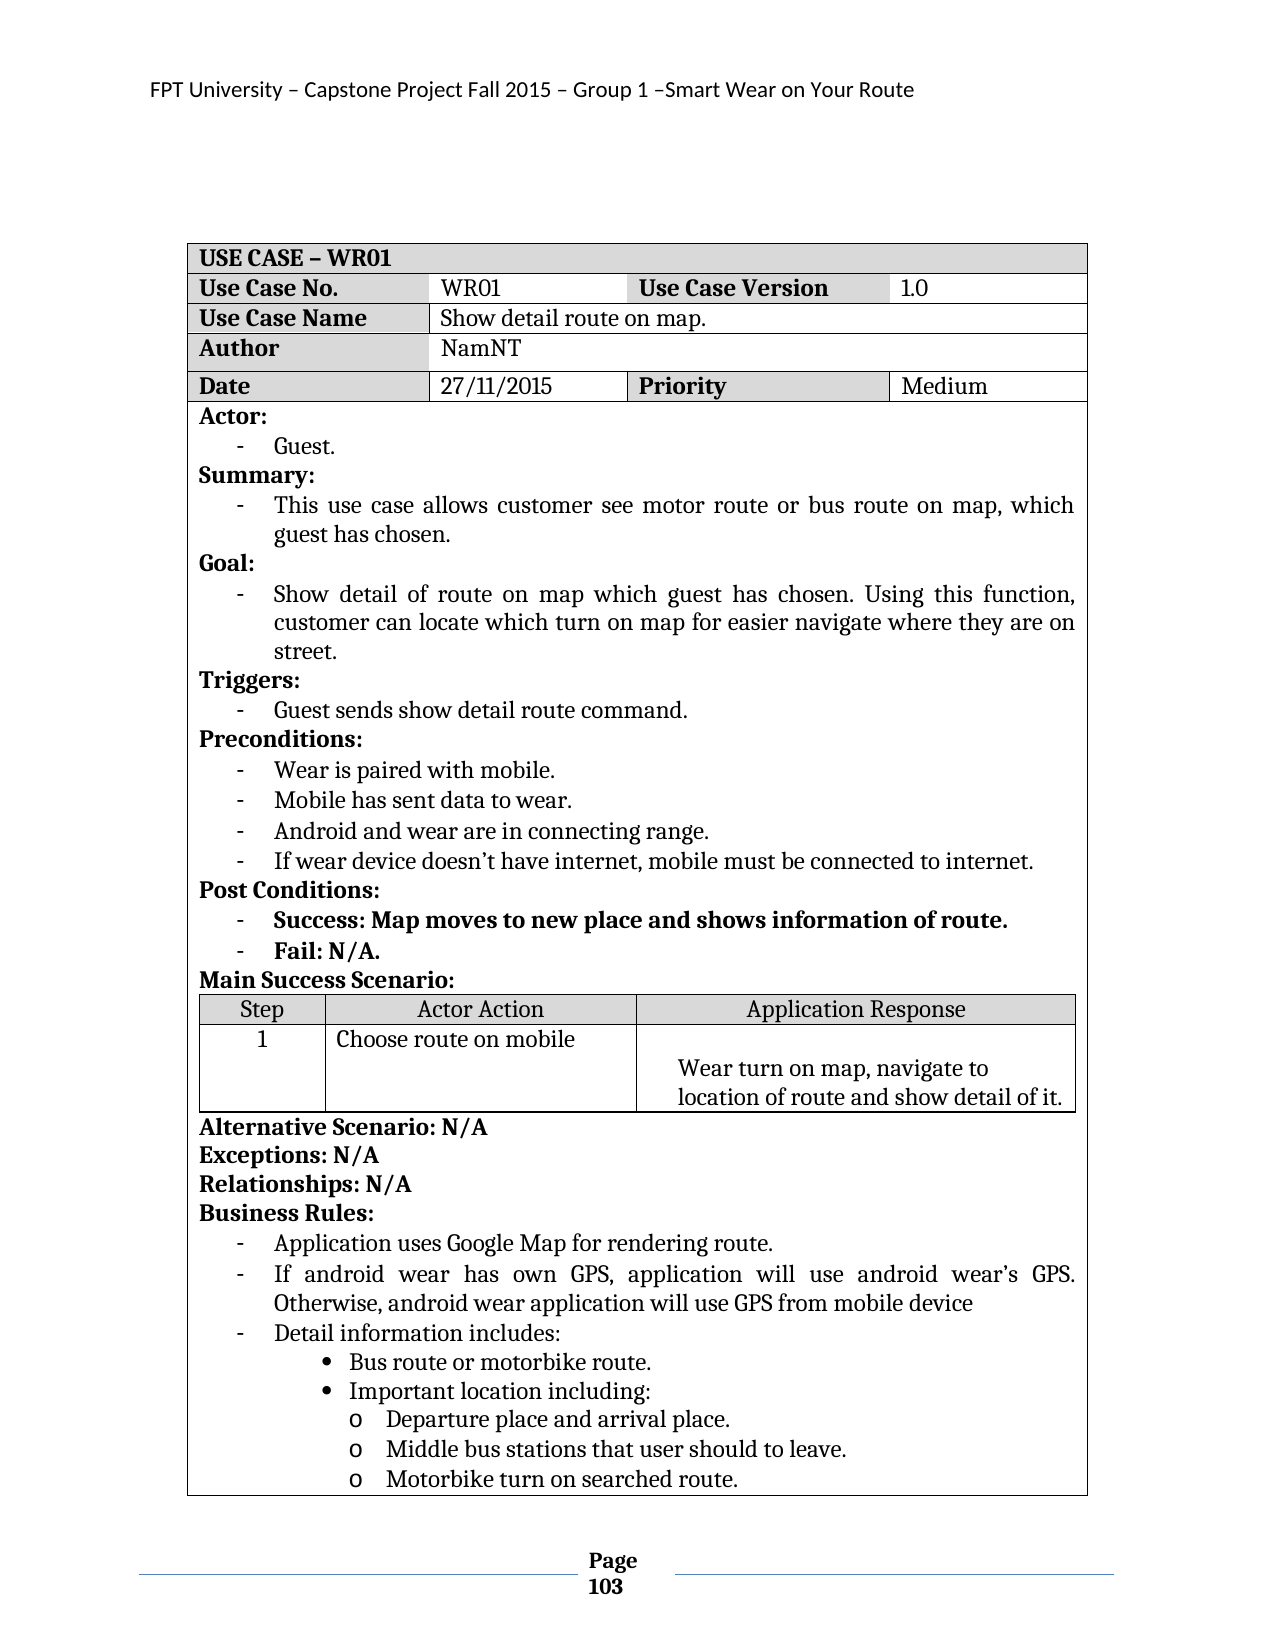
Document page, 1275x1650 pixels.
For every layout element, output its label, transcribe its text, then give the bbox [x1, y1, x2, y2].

table_cell NamNT [429, 334, 1087, 371]
table_cell Show detail route on map. [430, 304, 1087, 332]
table_cell Actor: Guest. Summary: This use case allows customer see motor route or bus route on map, which guest has chosen. Goal: Show detail of route on map which guest has chosen. Using this function, customer can locate which turn on map for easier navigate where they are on street. Triggers: Guest sends show detail route command. Preconditions: Wear is paired with mobile. Mobile has sent data to wear. Android and wear are in connecting range. If wear device doesn’t have internet, mobile must be connected to internet. Post Conditions: Success: Map moves to new place and shows information of route. Fail: N/A. Main Success Scenario: Alternative Scenario: N/A Exceptions: N/A Relationships: N/A Business Rules: Application uses Google Map for rendering route. If android wear has own GPS, application will use android wear’s GPS. Otherwise, android wear application will use GPS from mobile device Detail information includes: Bus route or motorbike route. Important location including: Departure place and arrival place. Middle bus stations that user should to leave. Motorbike turn on searched route. [188, 402, 1087, 1495]
table_header USE CASE – WR01 [188, 244, 1087, 273]
table_cell Use Case No. [188, 274, 429, 303]
table_cell Medium [890, 372, 1087, 401]
table_cell Date [188, 372, 429, 401]
table_cell Priority [628, 372, 889, 401]
table_cell 1.0 [890, 274, 1087, 303]
table_cell Author [188, 334, 429, 371]
table_cell Use Case Version [627, 274, 890, 303]
table_cell 27/11/2015 [430, 372, 627, 401]
table_cell WR01 [429, 274, 627, 303]
table_cell Use Case Name [188, 304, 429, 332]
